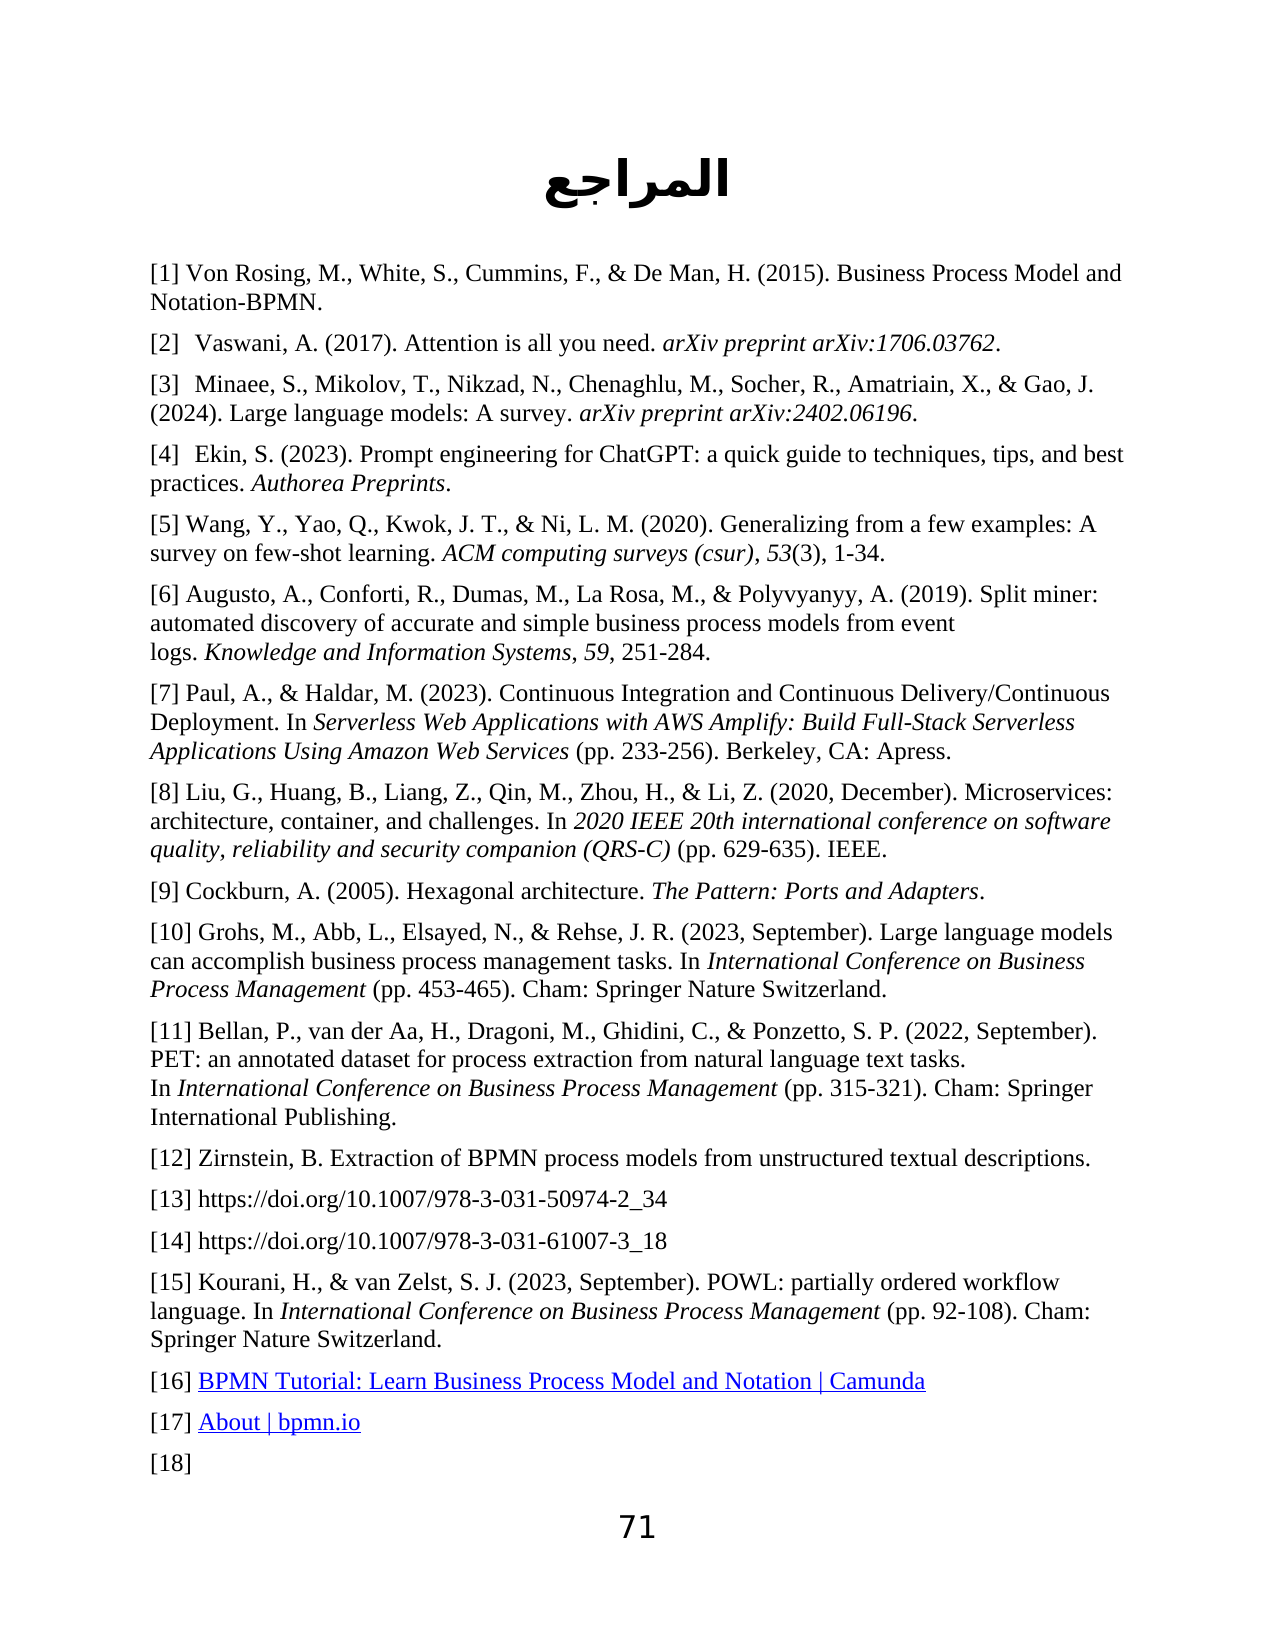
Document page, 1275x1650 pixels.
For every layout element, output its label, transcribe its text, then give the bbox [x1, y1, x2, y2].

text المراجع [150, 150, 1125, 208]
text [10] Grohs, M., Abb, L., Elsayed, N., & Rehse, J. R. (2023, September). Large language models can accomplish business process management tasks. In International Conference on Business Process Management (pp. 453-465). Cham: Springer Nature Switzerland. [150, 917, 1125, 1003]
text [6] Augusto, A., Conforti, R., Dumas, M., La Rosa, M., & Polyvyanyy, A. (2019). Split miner: automated discovery of accurate and simple business process models from event logs. Knowledge and Information Systems, 59, 251-284. [150, 579, 1125, 666]
text [14] https://doi.org/10.1007/978-3-031-61007-3_18 [150, 1226, 1125, 1254]
text [2] Vaswani, A. (2017). Attention is all you need. arXiv preprint arXiv:1706.03762. [150, 328, 1125, 357]
text [5] Wang, Y., Yao, Q., Kwok, J. T., & Ni, L. M. (2020). Generalizing from a few examples: A survey on few-shot learning. ACM computing surveys (csur), 53(3), 1-34. [150, 509, 1125, 567]
text [16] BPMN Tutorial: Learn Business Process Model and Notation | Camunda [150, 1366, 1125, 1394]
text [13] https://doi.org/10.1007/978-3-031-50974-2_34 [150, 1184, 1125, 1213]
text [11] Bellan, P., van der Aa, H., Dragoni, M., Ghidini, C., & Ponzetto, S. P. (2022, September). PET: an annotated dataset for process extraction from natural language text tasks. In International Conference on Business Process Management (pp. 315-321). Cham: Springer International Publishing. [150, 1016, 1125, 1131]
text [9] Cockburn, A. (2005). Hexagonal architecture. The Pattern: Ports and Adapters. [150, 876, 1125, 904]
text [17] About | bpmn.io [150, 1407, 1125, 1436]
text [3] Minaee, S., Mikolov, T., Nikzad, N., Chenaghlu, M., Socher, R., Amatriain, X., & Gao, J. (2024). Large language models: A survey. arXiv preprint arXiv:2402.06196. [150, 369, 1125, 427]
text [1] Von Rosing, M., White, S., Cummins, F., & De Man, H. (2015). Business Process Model and Notation-BPMN. [150, 258, 1125, 316]
text [4] Ekin, S. (2023). Prompt engineering for ChatGPT: a quick guide to techniques, tips, and best practices. Authorea Preprints. [150, 439, 1125, 497]
text [18] [150, 1448, 1125, 1477]
text [7] Paul, A., & Haldar, M. (2023). Continuous Integration and Continuous Delivery/Continuous Deployment. In Serverless Web Applications with AWS Amplify: Build Full-Stack Serverless Applications Using Amazon Web Services (pp. 233-256). Berkeley, CA: Apress. [150, 678, 1125, 764]
text [8] Liu, G., Huang, B., Liang, Z., Qin, M., Zhou, H., & Li, Z. (2020, December). Microservices: architecture, container, and challenges. In 2020 IEEE 20th international conference on software quality, reliability and security companion (QRS-C) (pp. 629-635). IEEE. [150, 777, 1125, 863]
text [15] Kourani, H., & van Zelst, S. J. (2023, September). POWL: partially ordered workflow language. In International Conference on Business Process Management (pp. 92-108). Cham: Springer Nature Switzerland. [150, 1267, 1125, 1353]
text [12] Zirnstein, B. Extraction of BPMN process models from unstructured textual descriptions. [150, 1143, 1125, 1172]
